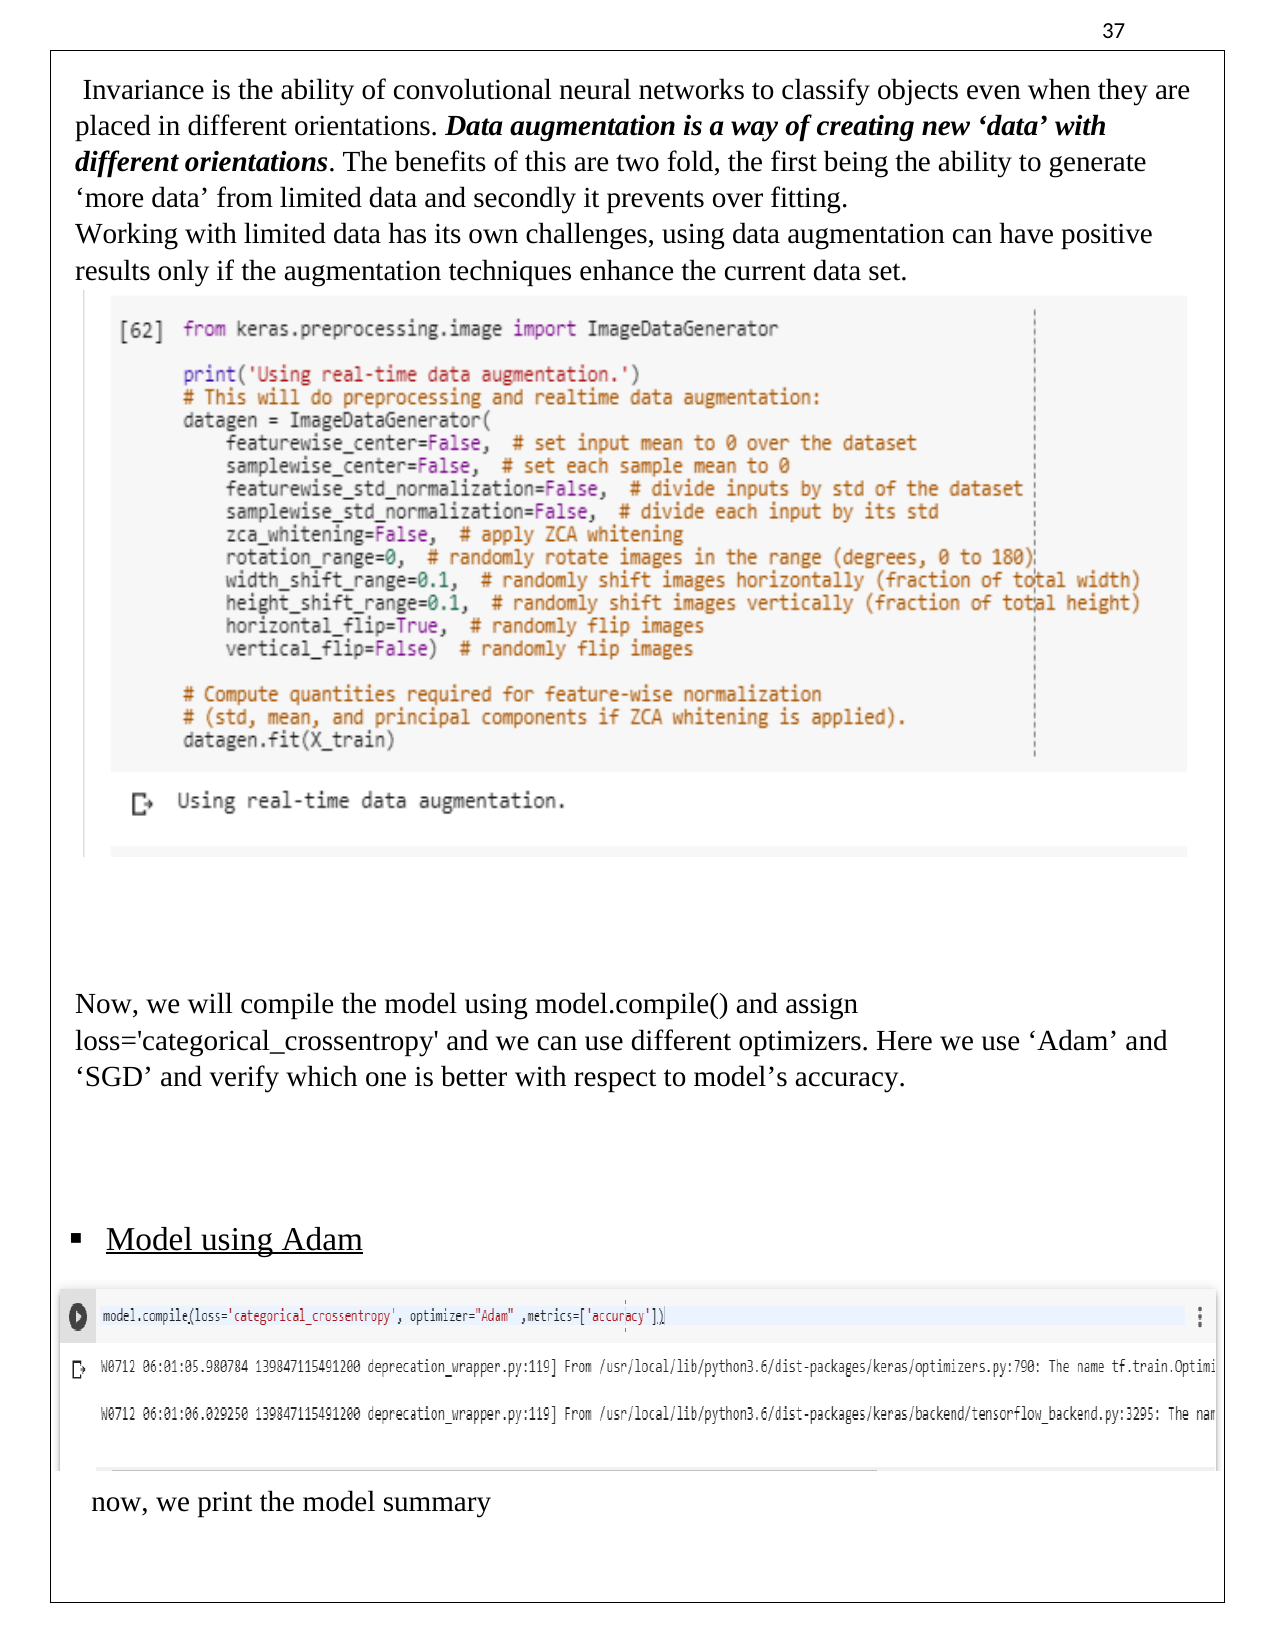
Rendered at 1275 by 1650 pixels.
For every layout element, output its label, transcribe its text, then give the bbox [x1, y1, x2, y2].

list Invariance is the ability of convolutional neural networks to classify objects even when they are placed in different orientations. Data augmentation is a way of creating new ‘data’ with different orientations. The benefits of this are two fold, the first being the ability to generate ‘more data’ from limited data and secondly it prevents over fitting. [75, 72, 1200, 214]
list Model using Adam [68, 1219, 1200, 1257]
picture [83, 290, 1187, 857]
picture [53, 1280, 1222, 1471]
text now, we print the model summary [91, 1484, 1200, 1517]
list Now, we will compile the model using model.compile() and assign loss='categorical_crossentropy' and we can use different optimizers. Here we use ‘Adam’ and ‘SGD’ and verify which one is better with respect to model’s accuracy. [75, 987, 1200, 1092]
list Working with limited data has its own challenges, using data augmentation can have positive results only if the augmentation techniques enhance the current data set. [75, 216, 1200, 286]
